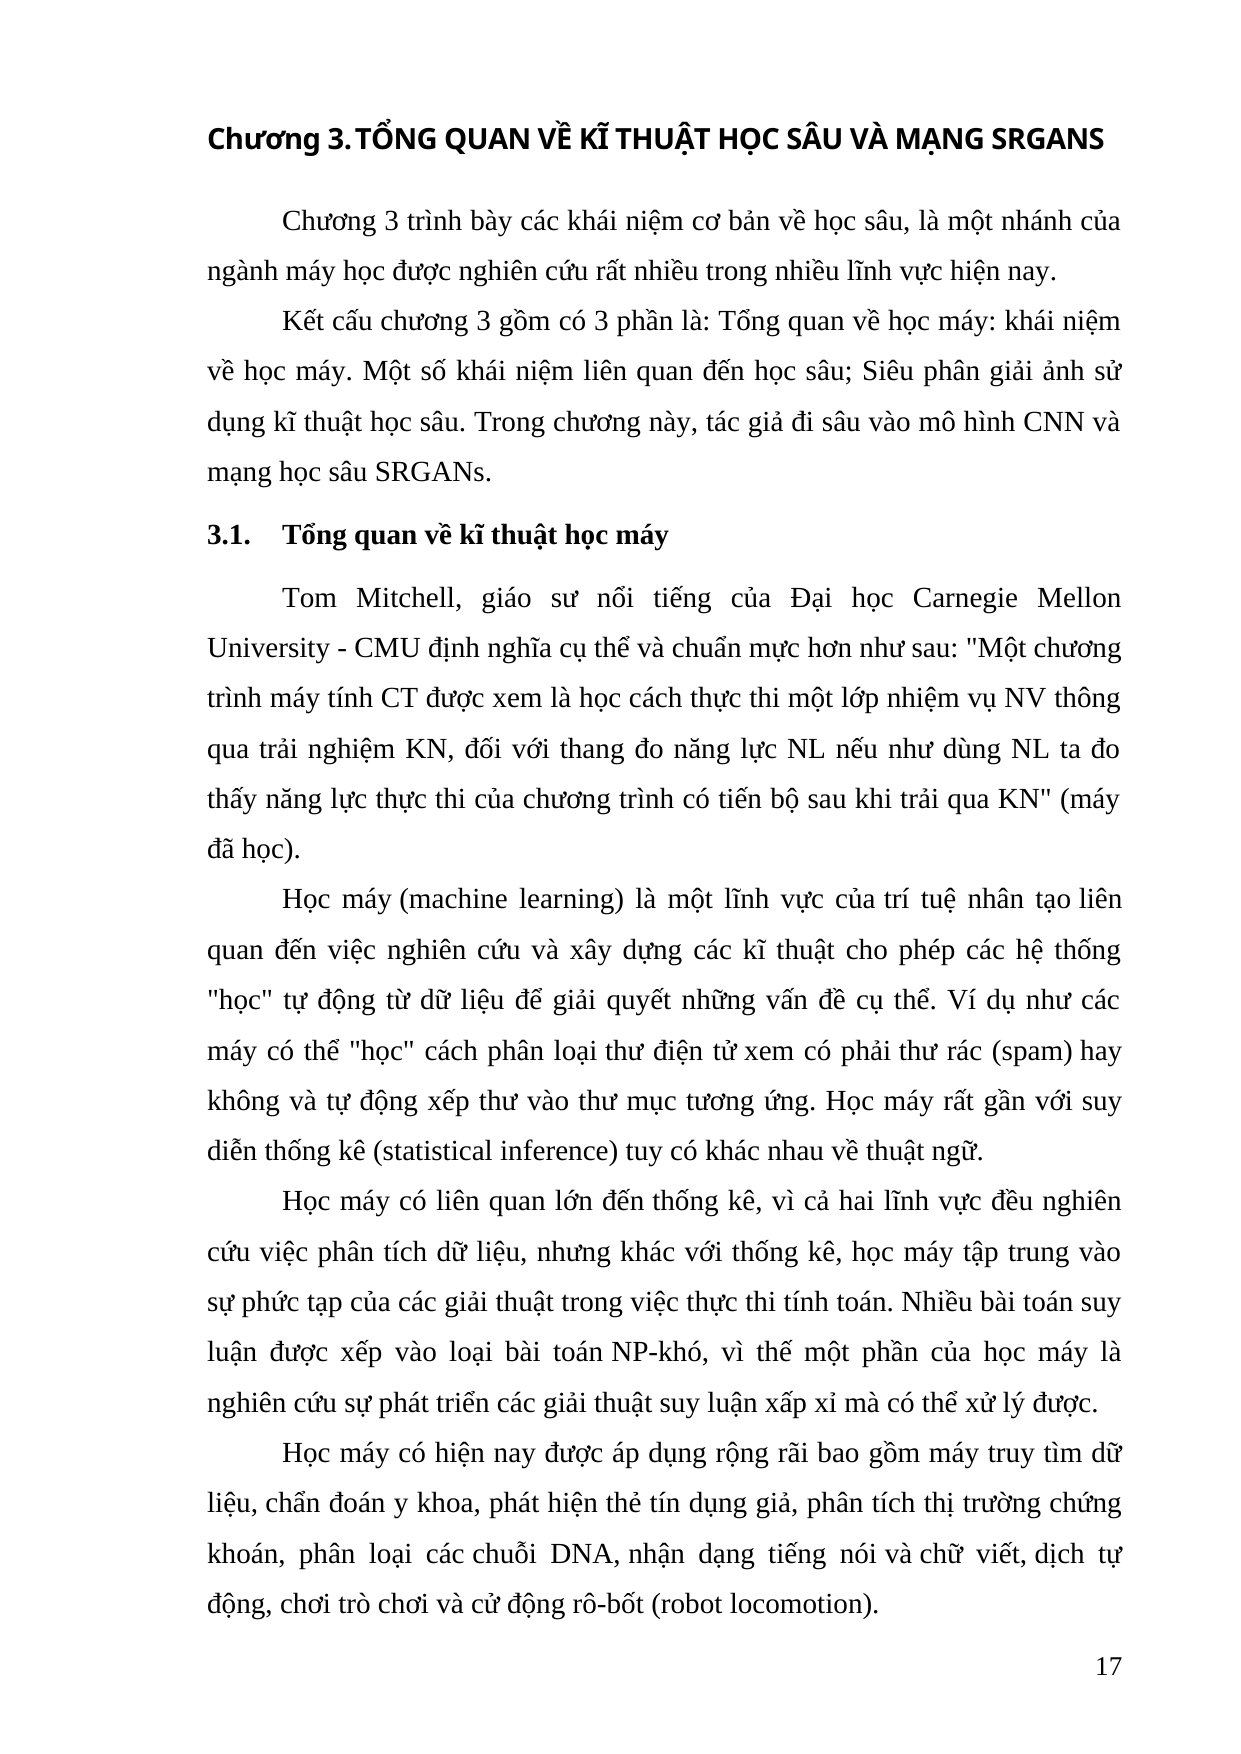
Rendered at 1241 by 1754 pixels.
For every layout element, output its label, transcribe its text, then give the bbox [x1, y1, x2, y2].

text Học máy có liên quan lớn đến thống kê, vì cả hai lĩnh vực đều nghiên cứu việc phân tích dữ liệu, nhưng khác với thống kê, học máy tập trung vào sự phức tạp của các giải thuật trong việc thực thi tính toán. Nhiều bài toán suy luận được xếp vào loại bài toán NP-khó, vì thế một phần của học máy là nghiên cứu sự phát triển các giải thuật suy luận xấp xỉ mà có thể xử lý được. [207, 1183, 1122, 1418]
text Học máy có hiện nay được áp dụng rộng rãi bao gồm máy truy tìm dữ liệu, chẩn đoán y khoa, phát hiện thẻ tín dụng giả, phân tích thị trường chứng khoán, phân loại các chuỗi DNA, nhận dạng tiếng nói và chữ viết, dịch tự động, chơi trò chơi và cử động rô-bốt (robot locomotion). [207, 1435, 1122, 1619]
text Chương 3 trình bày các khái niệm cơ bản về học sâu, là một nhánh của ngành máy học được nghiên cứu rất nhiều trong nhiều lĩnh vực hiện nay. [207, 203, 1122, 286]
text Kết cấu chương 3 gồm có 3 phần là: Tổng quan về học máy: khái niệm về học máy. Một số khái niệm liên quan đến học sâu; Siêu phân giải ảnh sử dụng kĩ thuật học sâu. Trong chương này, tác giả đi sâu vào mô hình CNN và mạng học sâu SRGANs. [207, 303, 1122, 488]
subtitle TỔNG QUAN VỀ KĨ THUẬT HỌC SÂU VÀ MẠNG SRGANS [207, 118, 1122, 158]
text Học máy (machine learning) là một lĩnh vực của trí tuệ nhân tạo liên quan đến việc nghiên cứu và xây dựng các kĩ thuật cho phép các hệ thống "học" tự động từ dữ liệu để giải quyết những vấn đề cụ thể. Ví dụ như các máy có thể "học" cách phân loại thư điện tử xem có phải thư rác (spam) hay không và tự động xếp thư vào thư mục tương ứng. Học máy rất gần với suy diễn thống kê (statistical inference) tuy có khác nhau về thuật ngữ. [207, 882, 1122, 1167]
subtitle Tổng quan về kĩ thuật học máy [207, 517, 1122, 551]
text Tom Mitchell, giáo sư nổi tiếng của Đại học Carnegie Mellon University - CMU định nghĩa cụ thể và chuẩn mực hơn như sau: "Một chương trình máy tính CT được xem là học cách thực thi một lớp nhiệm vụ NV thông qua trải nghiệm KN, đối với thang đo năng lực NL nếu như dùng NL ta đo thấy năng lực thực thi của chương trình có tiến bộ sau khi trải qua KN" (máy đã học). [207, 580, 1122, 865]
